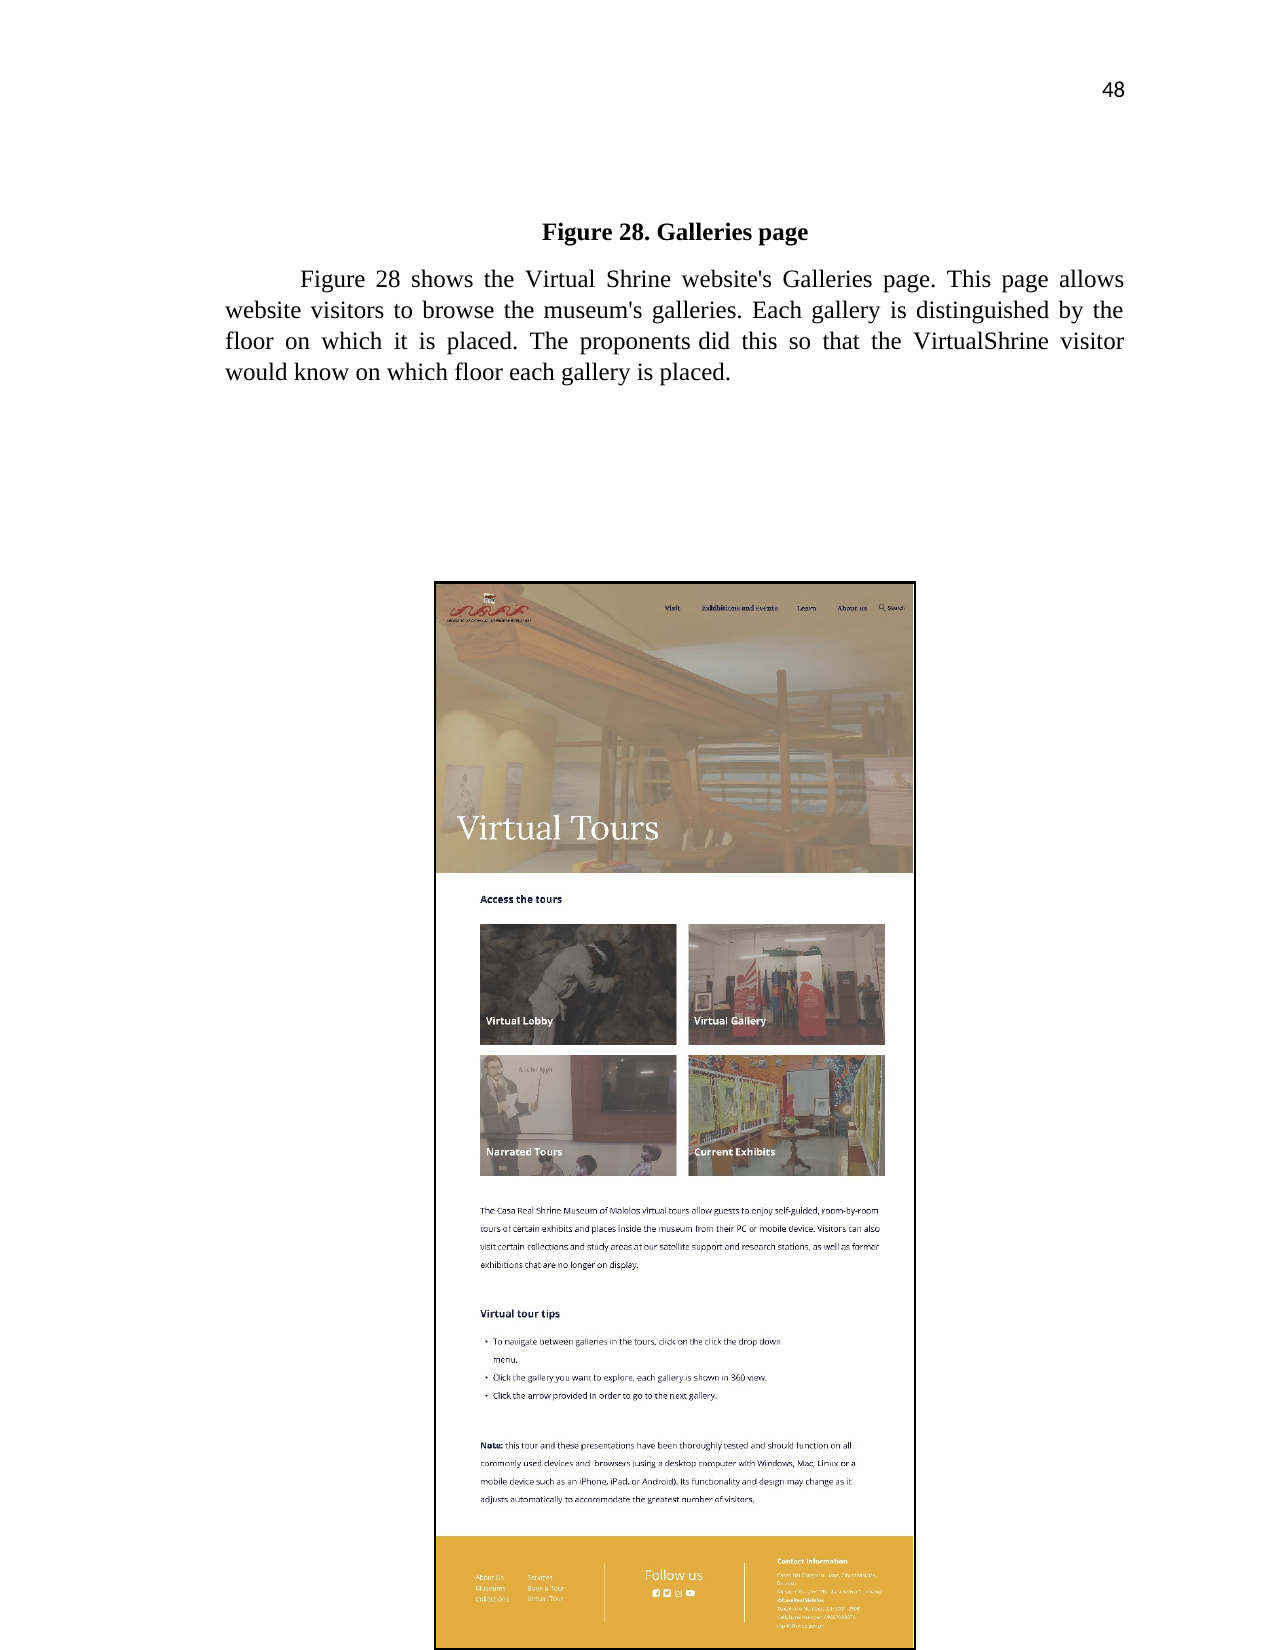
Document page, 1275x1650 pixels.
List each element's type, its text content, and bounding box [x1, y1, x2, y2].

text Figure 28 shows the Virtual Shrine website's Galleries page. This page allows website visitors to browse the museum's galleries. Each gallery is distinguished by the floor on which it is placed. The proponents did this so that the VirtualShrine visitor would know on which floor each gallery is placed. [225, 264, 1125, 386]
text Figure 28. Galleries page [225, 217, 1125, 245]
picture [436, 584, 913, 1648]
